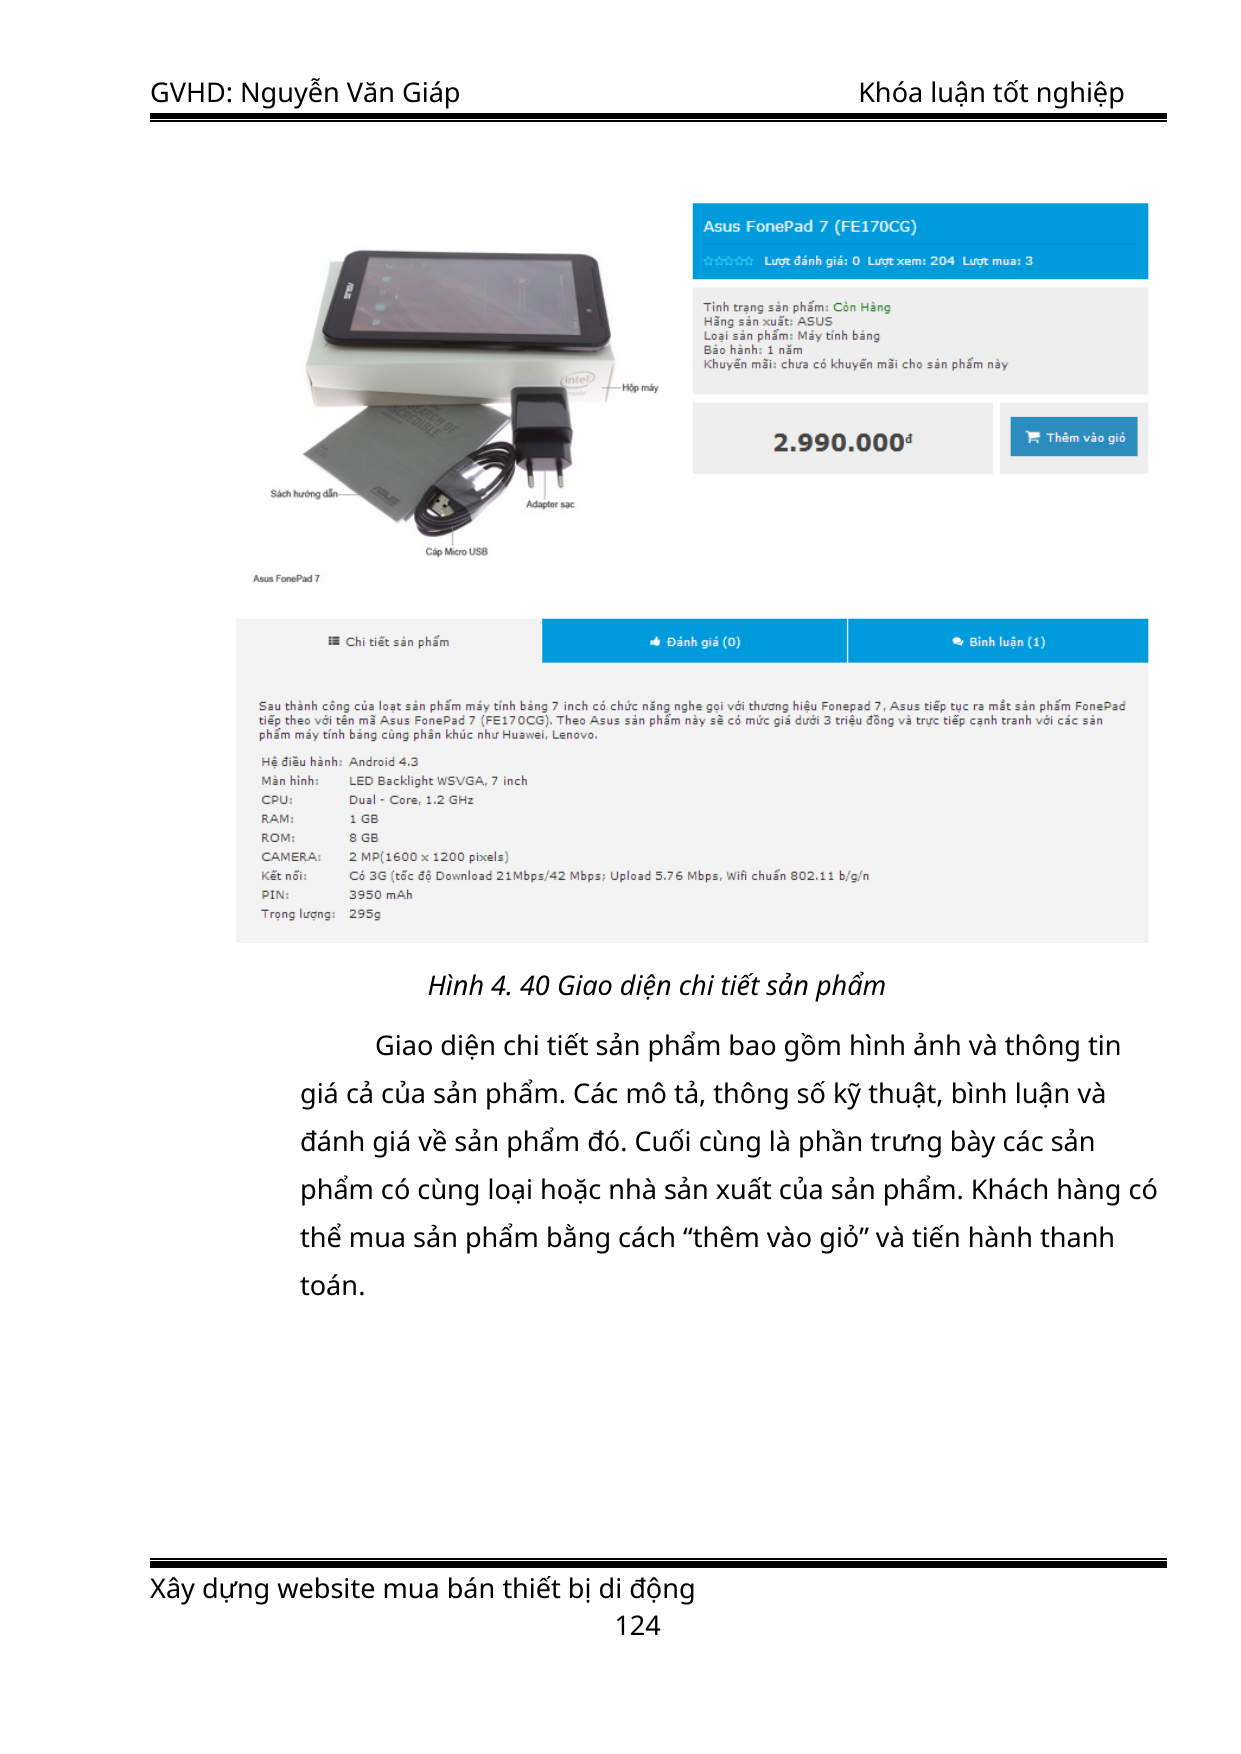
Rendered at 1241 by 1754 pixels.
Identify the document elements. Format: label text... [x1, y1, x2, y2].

picture [209, 195, 1178, 943]
text Giao diện chi tiết sản phẩm bao gồm hình ảnh và thông tin giá cả của sản phẩm. Các mô tả, thông số kỹ thuật, bình luận và đánh giá về sản phẩm đó. Cuối cùng là phần trưng bày các sản phẩm có cùng loại hoặc nhà sản xuất của sản phẩm. Khách hàng có thể mua sản phẩm bằng cách “thêm vào giỏ” và tiến hành thanh toán. [300, 1027, 1167, 1303]
text Hình 4. 40 Giao diện chi tiết sản phẩm [150, 966, 1167, 1003]
